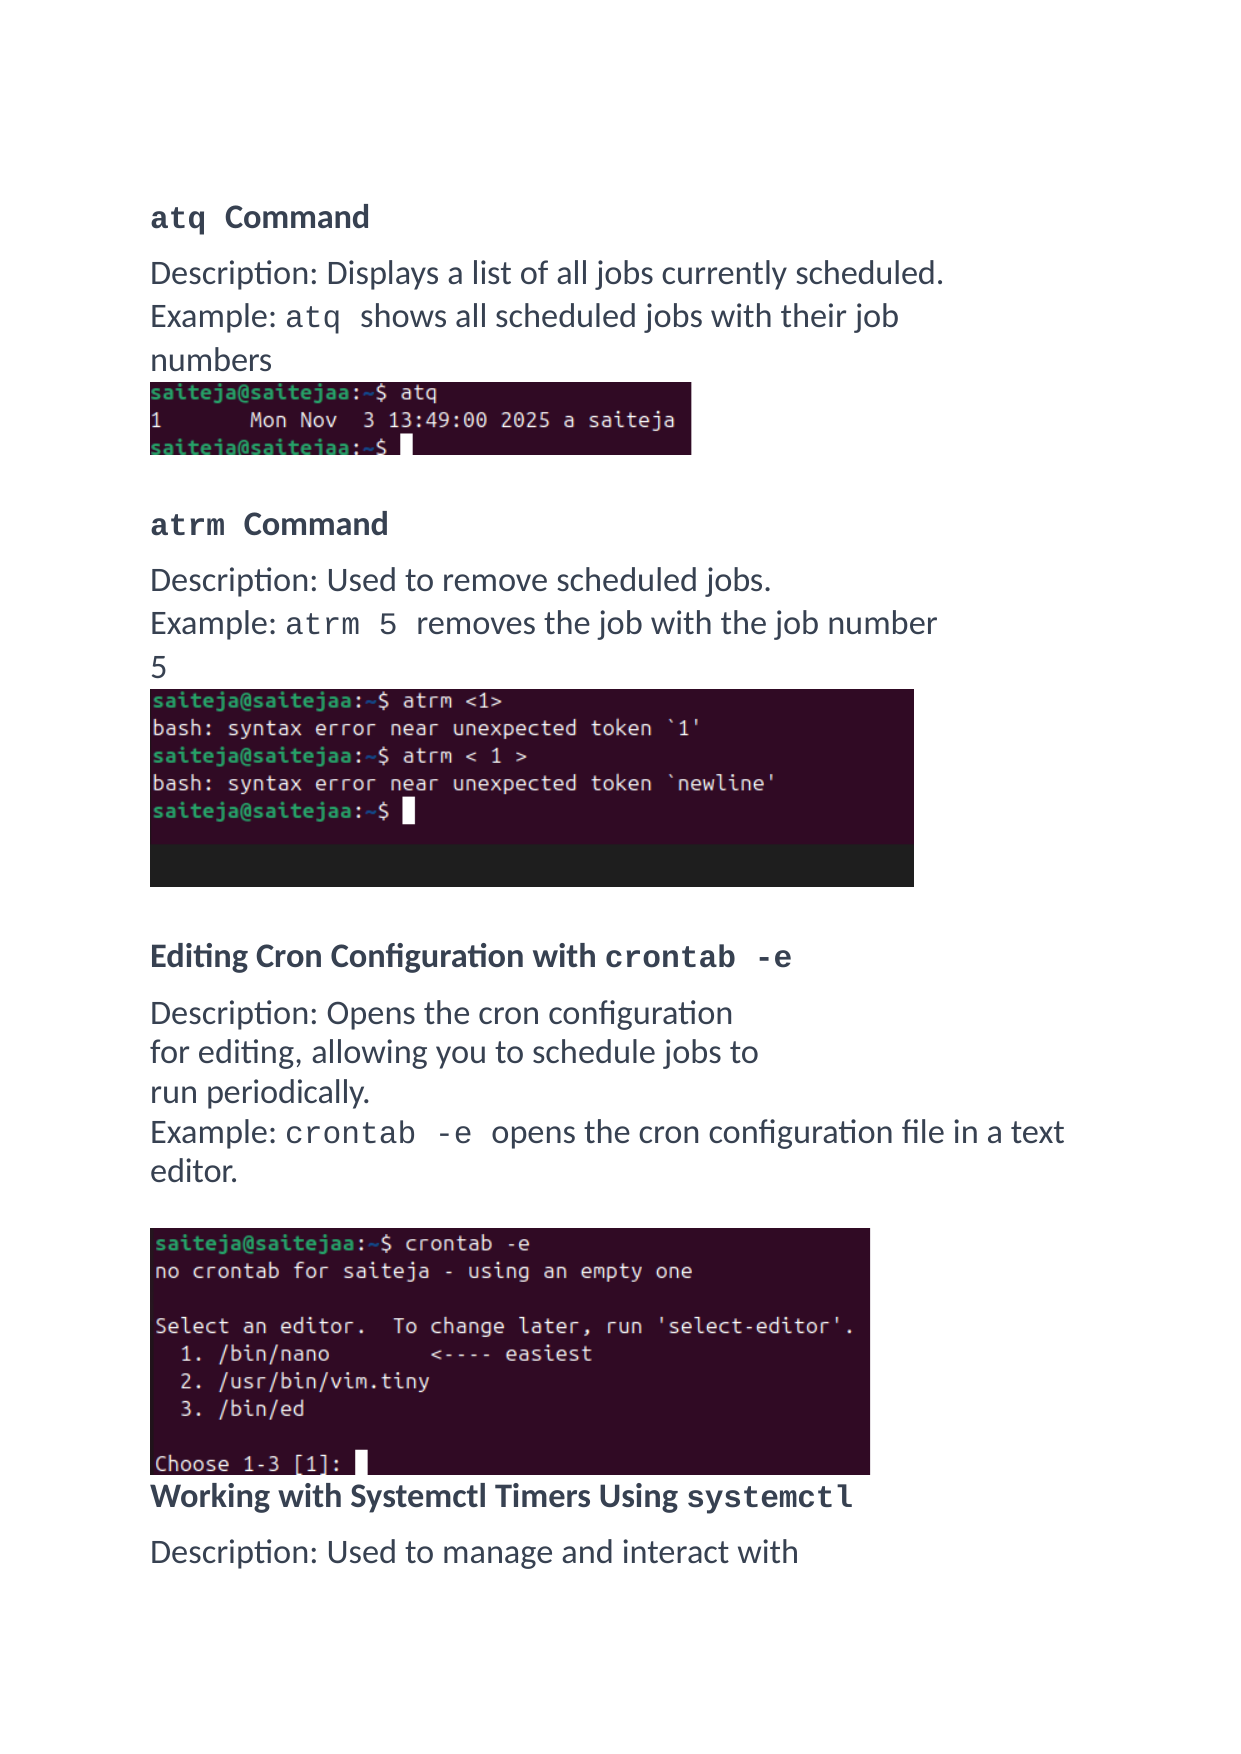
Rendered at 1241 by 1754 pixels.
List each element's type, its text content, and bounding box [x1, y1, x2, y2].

text Editing Cron Configuration with crontab -e [150, 936, 1090, 976]
text Example: atq shows all scheduled jobs with their job numbers [150, 294, 947, 380]
picture [150, 1228, 871, 1475]
text Description: Opens the cron configuration for editing, allowing you to schedule jobs to run periodically. [150, 992, 775, 1112]
text Example: crontab -e opens the cron configuration file in a text editor. [150, 1112, 1090, 1191]
text Description: Displays a list of all jobs currently scheduled. [150, 253, 1090, 293]
text Working with Systemctl Timers Using systemctl [150, 1475, 1090, 1515]
text atrm Command [150, 504, 1090, 544]
text atq Command [150, 197, 1090, 237]
text Example: atrm 5 removes the job with the job number 5 [150, 601, 947, 687]
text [150, 1532, 901, 1571]
text Description: Used to remove scheduled jobs. [150, 560, 1090, 599]
picture [150, 689, 914, 887]
picture [150, 382, 692, 455]
